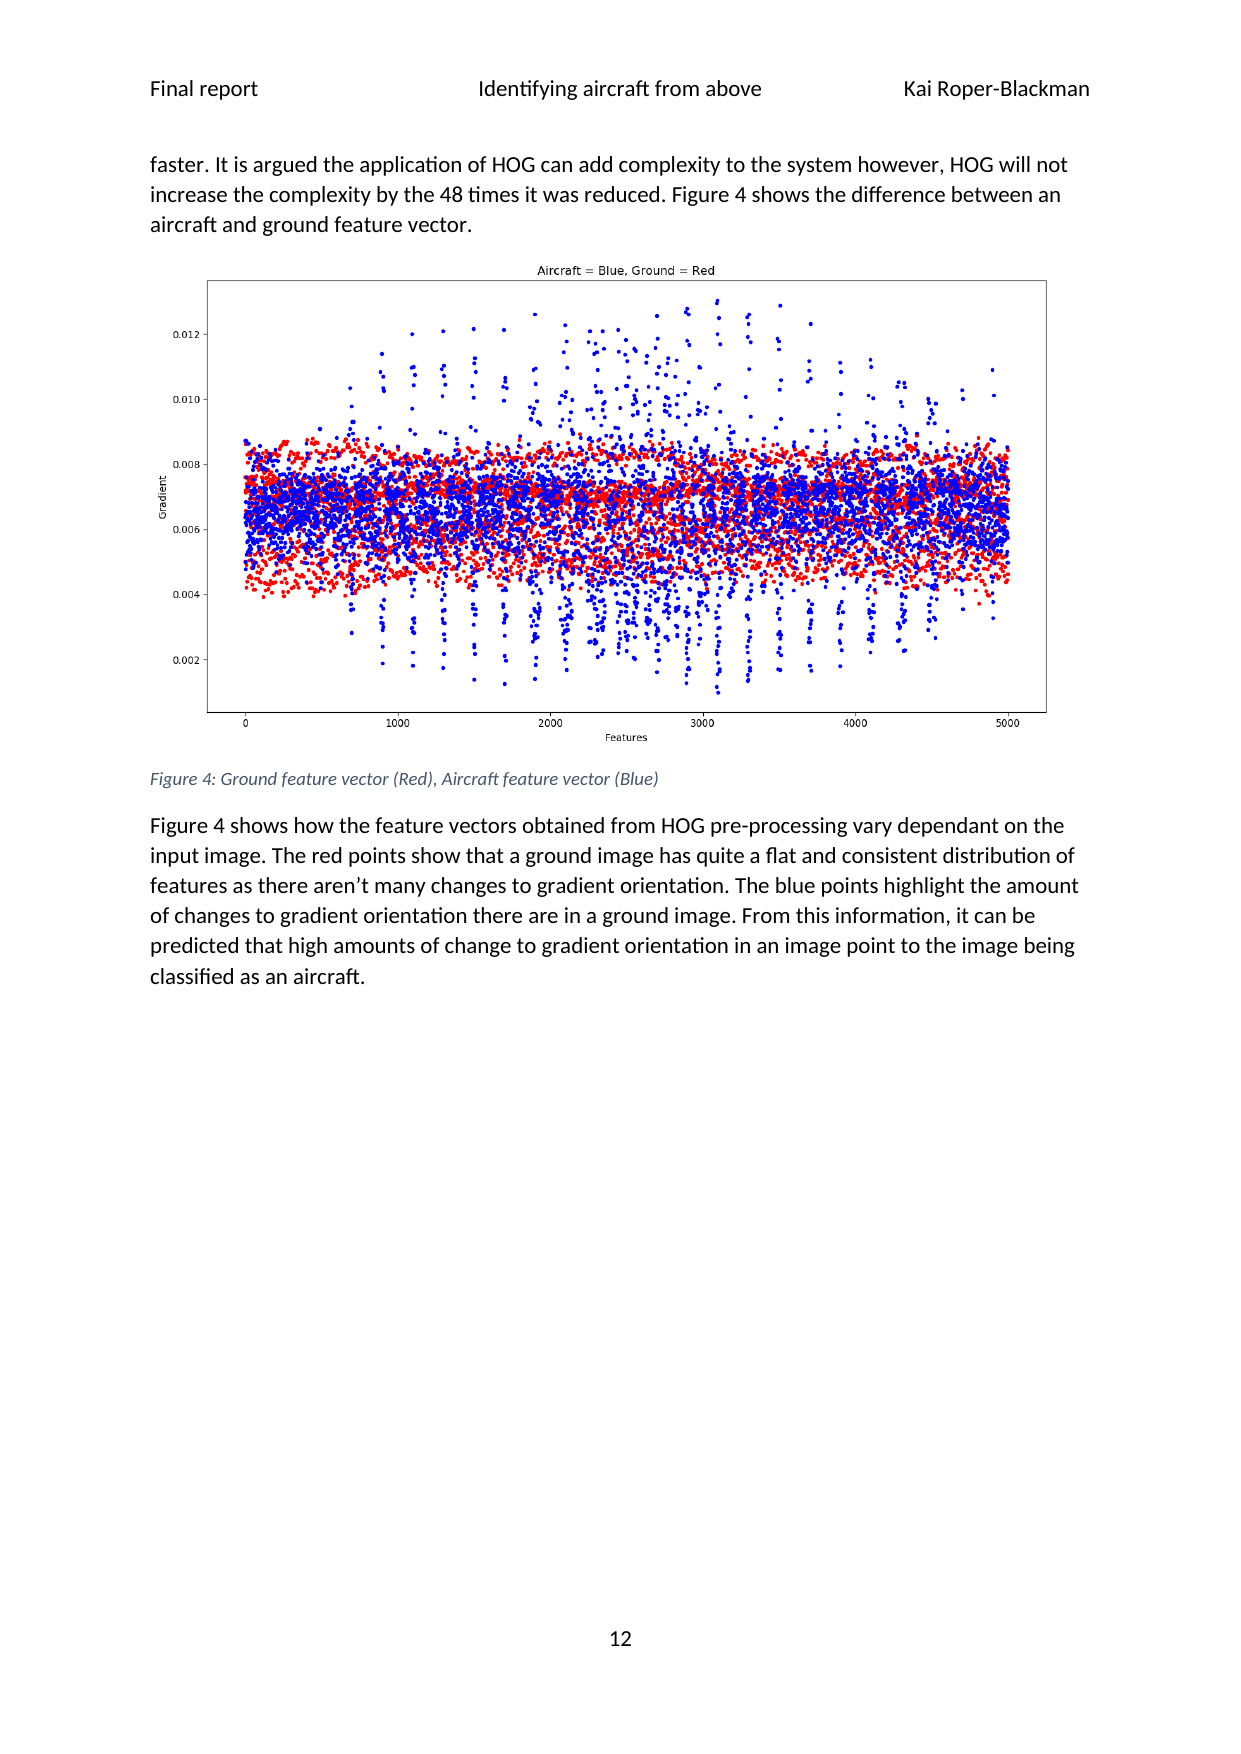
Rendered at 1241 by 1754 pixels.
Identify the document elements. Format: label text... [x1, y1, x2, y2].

picture [150, 257, 1069, 749]
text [150, 150, 1090, 238]
text Figure 4 shows how the feature vectors obtained from HOG pre-processing vary dependant on the input image. The red points show that a ground image has quite a flat and consistent distribution of features as there aren’t many changes to gradient orientation. The blue points highlight the amount of changes to gradient orientation there are in a ground image. From this information, it can be predicted that high amounts of change to gradient orientation in an image point to the image being classified as an aircraft. [150, 811, 1090, 990]
text Figure 4: Ground feature vector (Red), Aircraft feature vector (Blue) [150, 767, 1090, 790]
